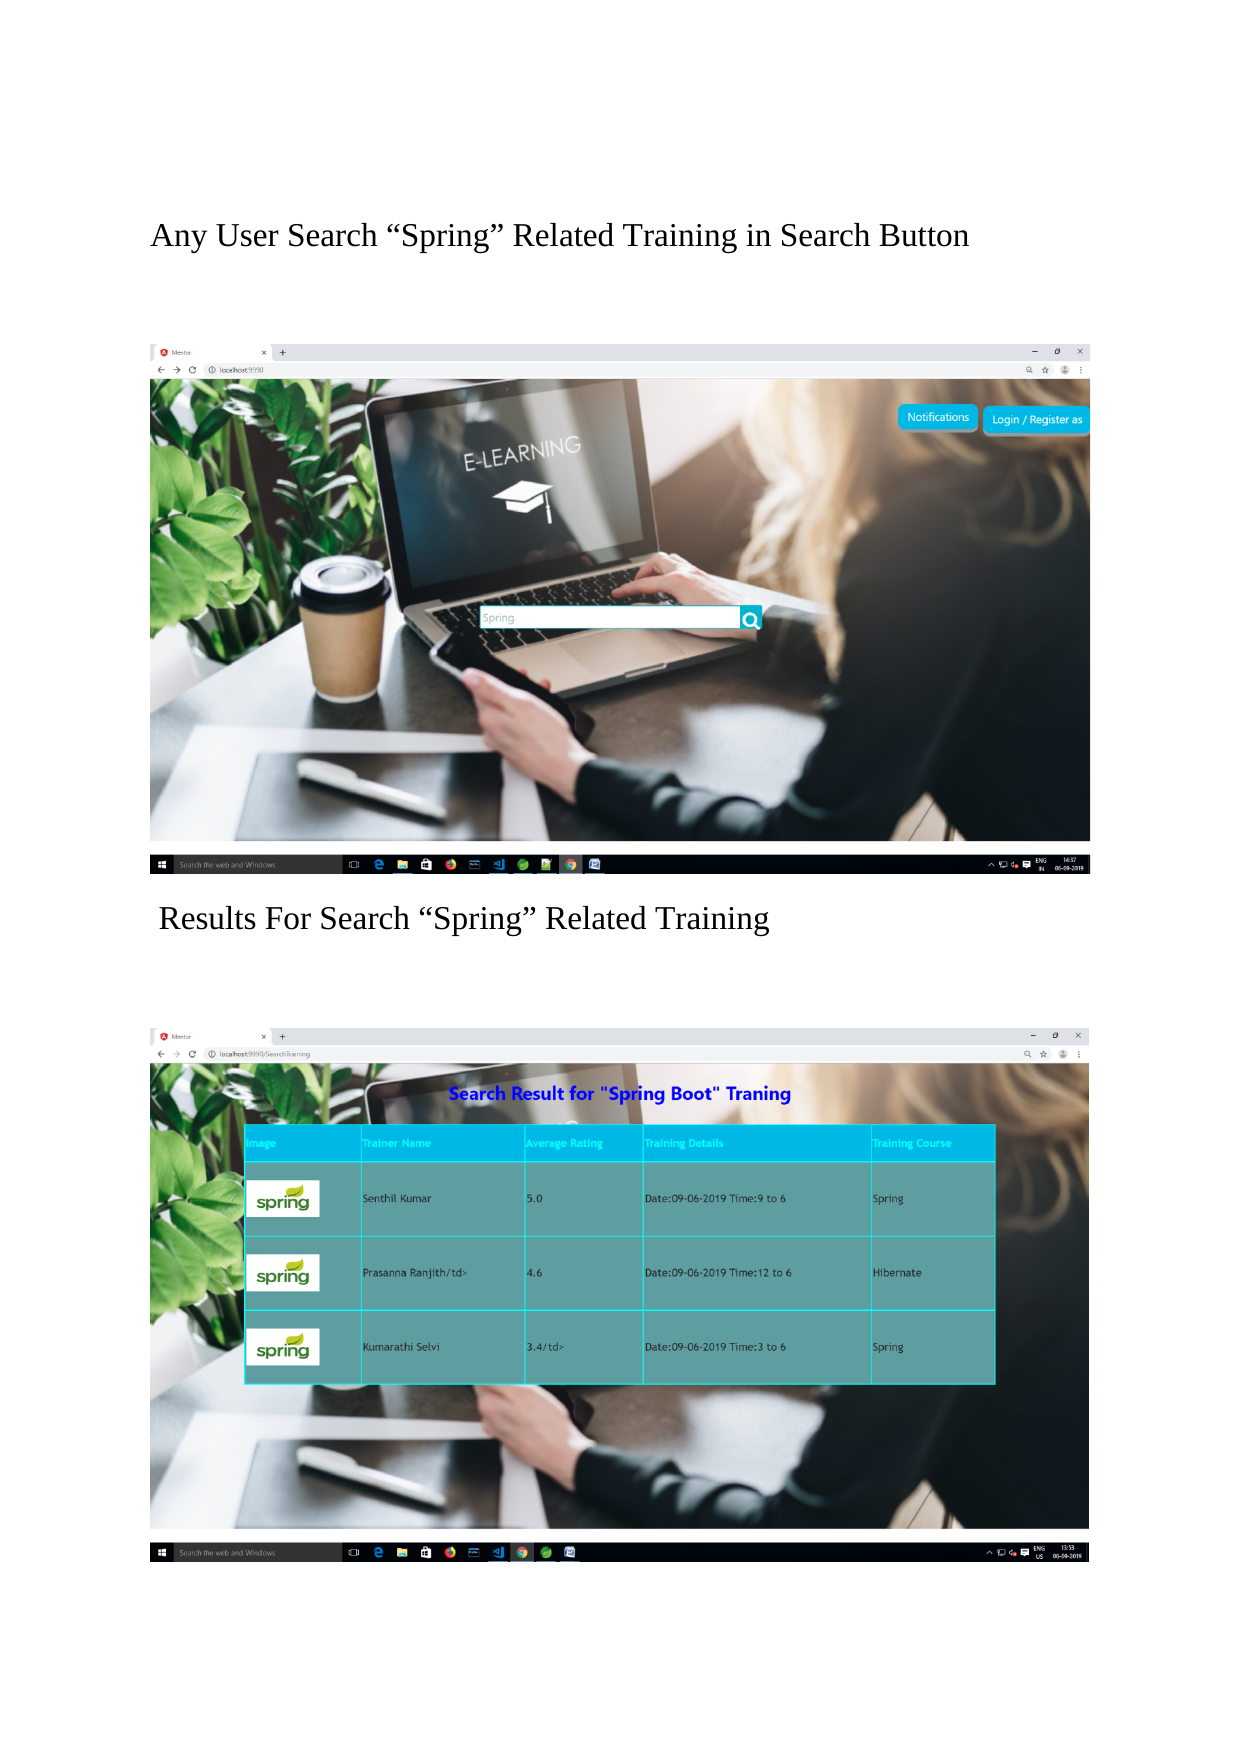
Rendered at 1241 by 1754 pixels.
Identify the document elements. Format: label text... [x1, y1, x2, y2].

picture [150, 344, 1091, 874]
text Results For Search “Spring” Related Training [150, 898, 1090, 937]
text Any User Search “Spring” Related Training in Search Button [150, 215, 1090, 253]
picture [1035, 418, 1043, 423]
picture [150, 1028, 1089, 1562]
